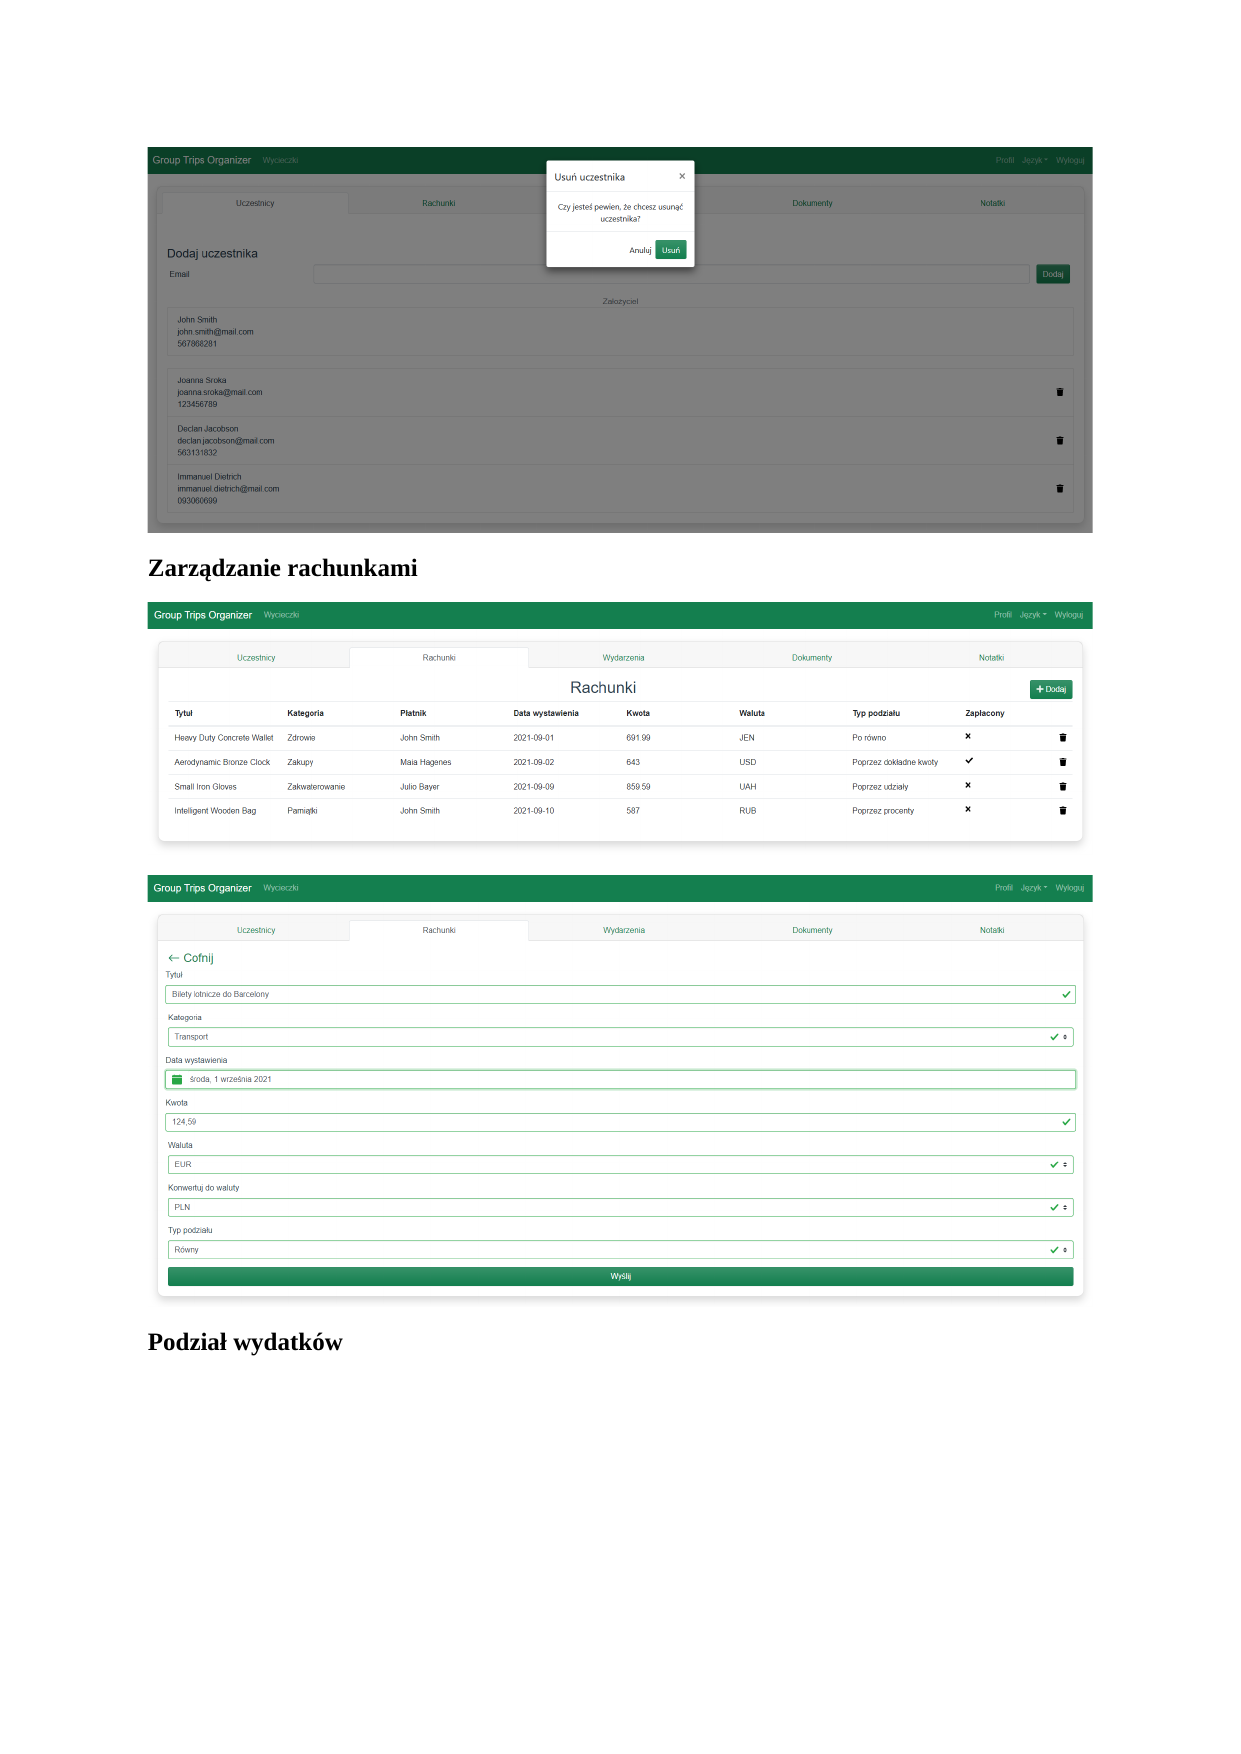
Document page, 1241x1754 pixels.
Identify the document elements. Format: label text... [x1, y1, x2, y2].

text Podział wydatków [148, 1327, 1093, 1356]
picture [147, 602, 1093, 855]
text Zarządzanie rachunkami [148, 553, 1093, 582]
picture [147, 875, 1093, 1307]
picture [147, 147, 1093, 533]
